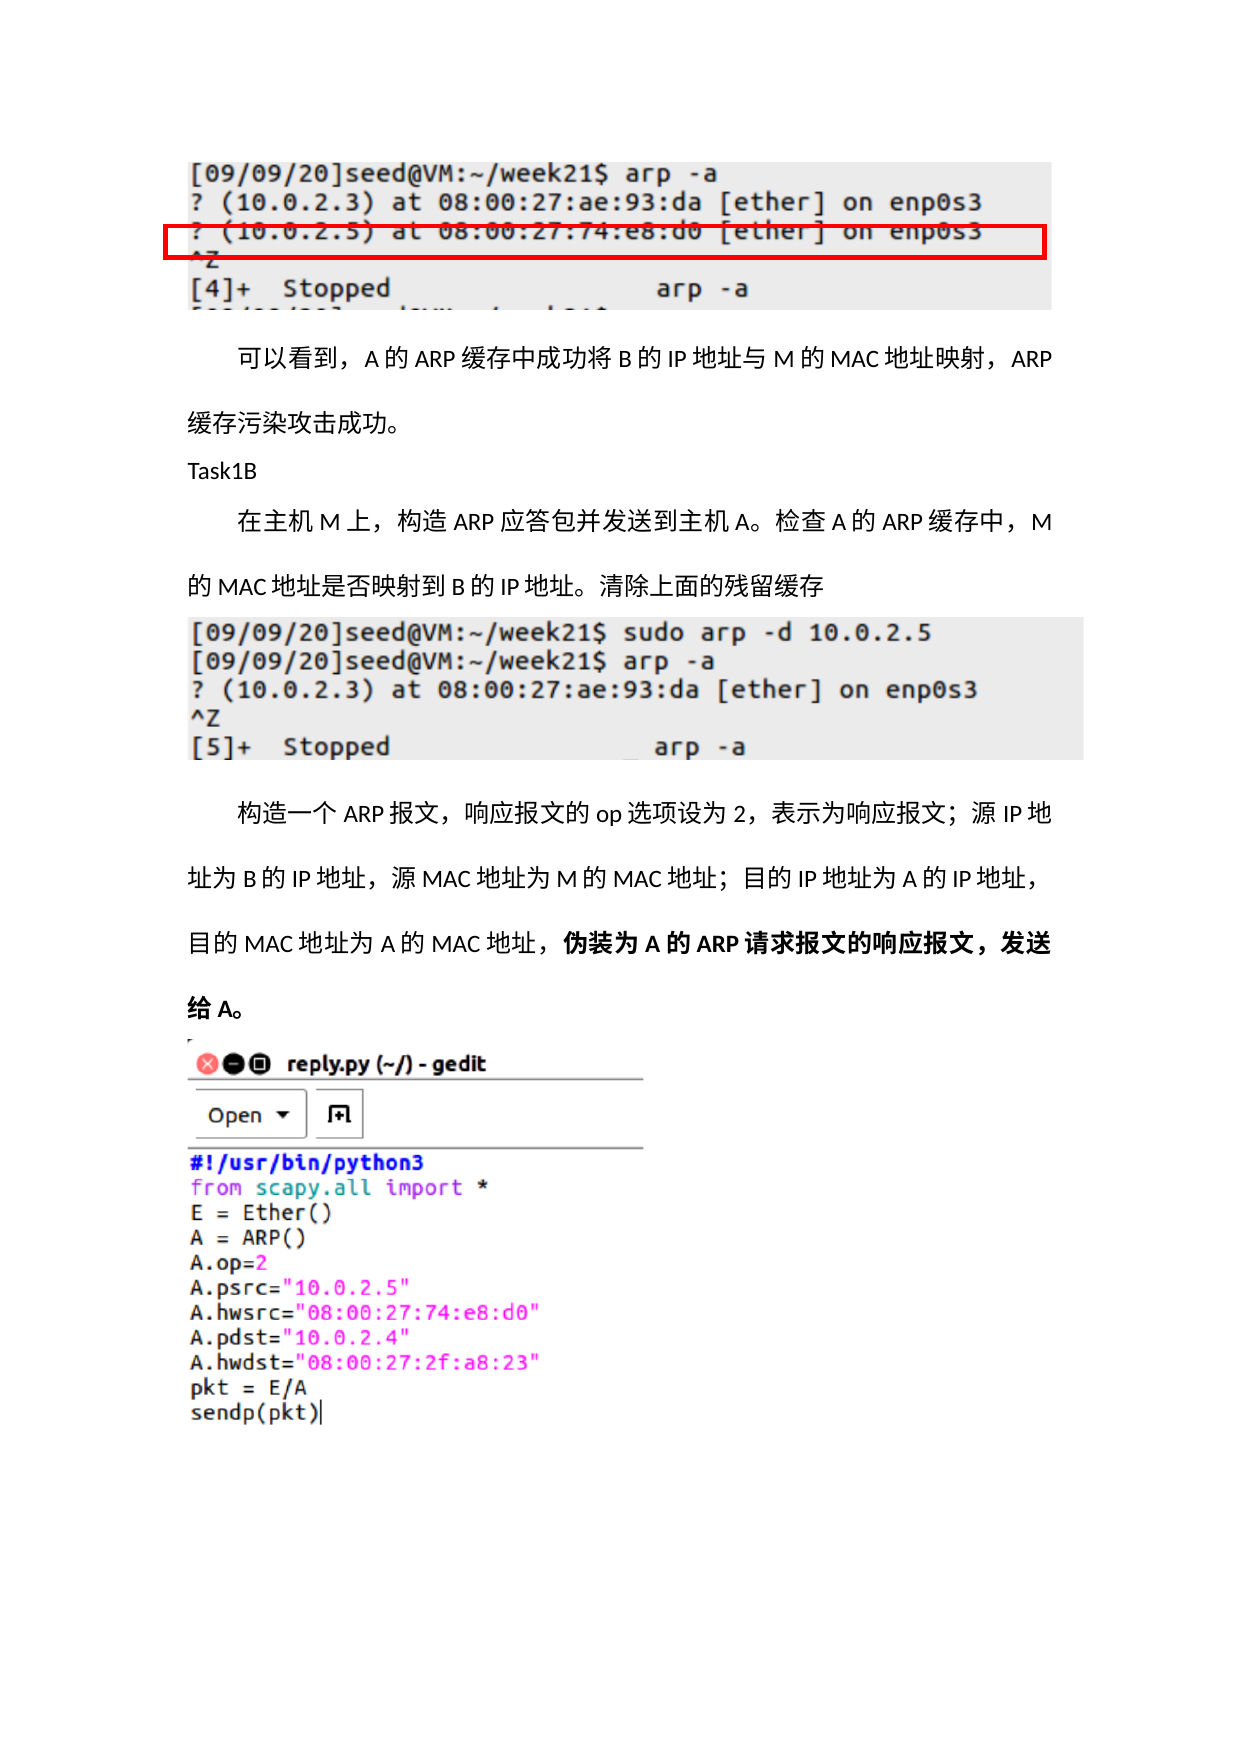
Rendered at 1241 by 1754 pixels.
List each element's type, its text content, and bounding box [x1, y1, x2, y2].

picture [187, 617, 1084, 760]
text 可以看到，A的ARP缓存中成功将B的IP地址与M的MAC地址映射，ARP缓存污染攻击成功。 [187, 324, 1053, 454]
text 构造一个ARP报文，响应报文的op选项设为2，表示为响应报文；源IP地址为B的IP地址，源MAC地址为M的MAC地址；目的IP地址为A的IP地址，目的MAC地址为A的MAC地址，伪装为A的ARP请求报文的响应报文，发送给A。 [187, 779, 1053, 1039]
picture [187, 1039, 644, 1451]
text 在主机M上，构造ARP应答包并发送到主机A。检查A的ARP缓存中，M的MAC地址是否映射到B的IP地址。清除上面的残留缓存 [187, 487, 1053, 617]
text Task1B [187, 454, 1053, 487]
picture [187, 228, 1042, 255]
picture [187, 162, 1052, 310]
